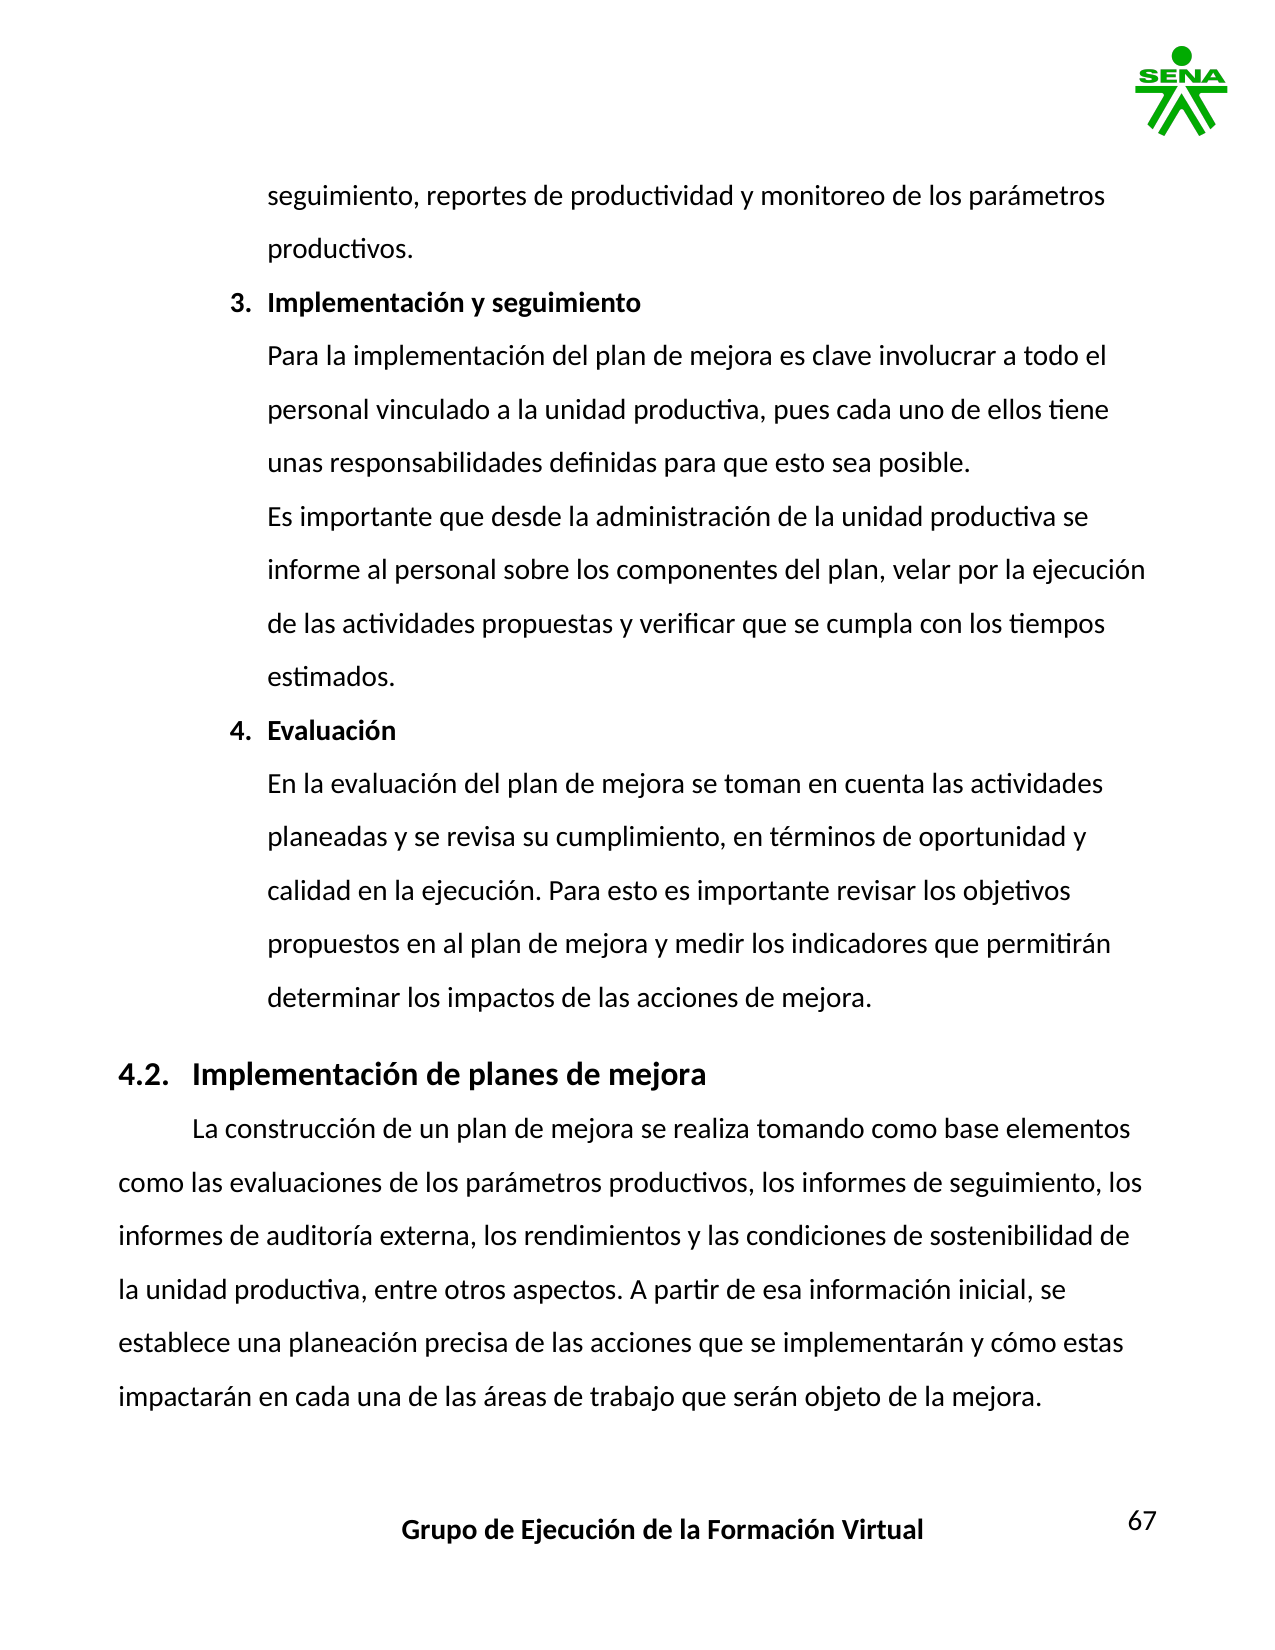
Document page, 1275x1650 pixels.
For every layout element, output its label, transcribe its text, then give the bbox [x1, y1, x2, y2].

list Es importante que desde la administración de la unidad productiva se informe al personal sobre los componentes del plan, velar por la ejecución de las actividades propuestas y verificar que se cumpla con los tiempos estimados. [267, 498, 1157, 694]
picture [1135, 46, 1228, 136]
subtitle Implementación de planes de mejora [118, 1053, 1157, 1094]
list En la evaluación del plan de mejora se toman en cuenta las actividades planeadas y se revisa su cumplimiento, en términos de oportunidad y calidad en la ejecución. Para esto es importante revisar los objetivos propuestos en al plan de mejora y medir los indicadores que permitirán determinar los impactos de las acciones de mejora. [267, 765, 1157, 1014]
list Implementación y seguimiento [229, 284, 1157, 320]
text La construcción de un plan de mejora se realiza tomando como base elementos como las evaluaciones de los parámetros productivos, los informes de seguimiento, los informes de auditoría externa, los rendimientos y las condiciones de sostenibilidad de la unidad productiva, entre otros aspectos. A partir de esa información inicial, se establece una planeación precisa de las acciones que se implementarán y cómo estas impactarán en cada una de las áreas de trabajo que serán objeto de la mejora. [118, 1110, 1157, 1413]
list Evaluación [229, 712, 1157, 747]
list Para la implementación del plan de mejora es clave involucrar a todo el personal vinculado a la unidad productiva, pues cada uno de ellos tiene unas responsabilidades definidas para que esto sea posible. [267, 337, 1157, 480]
